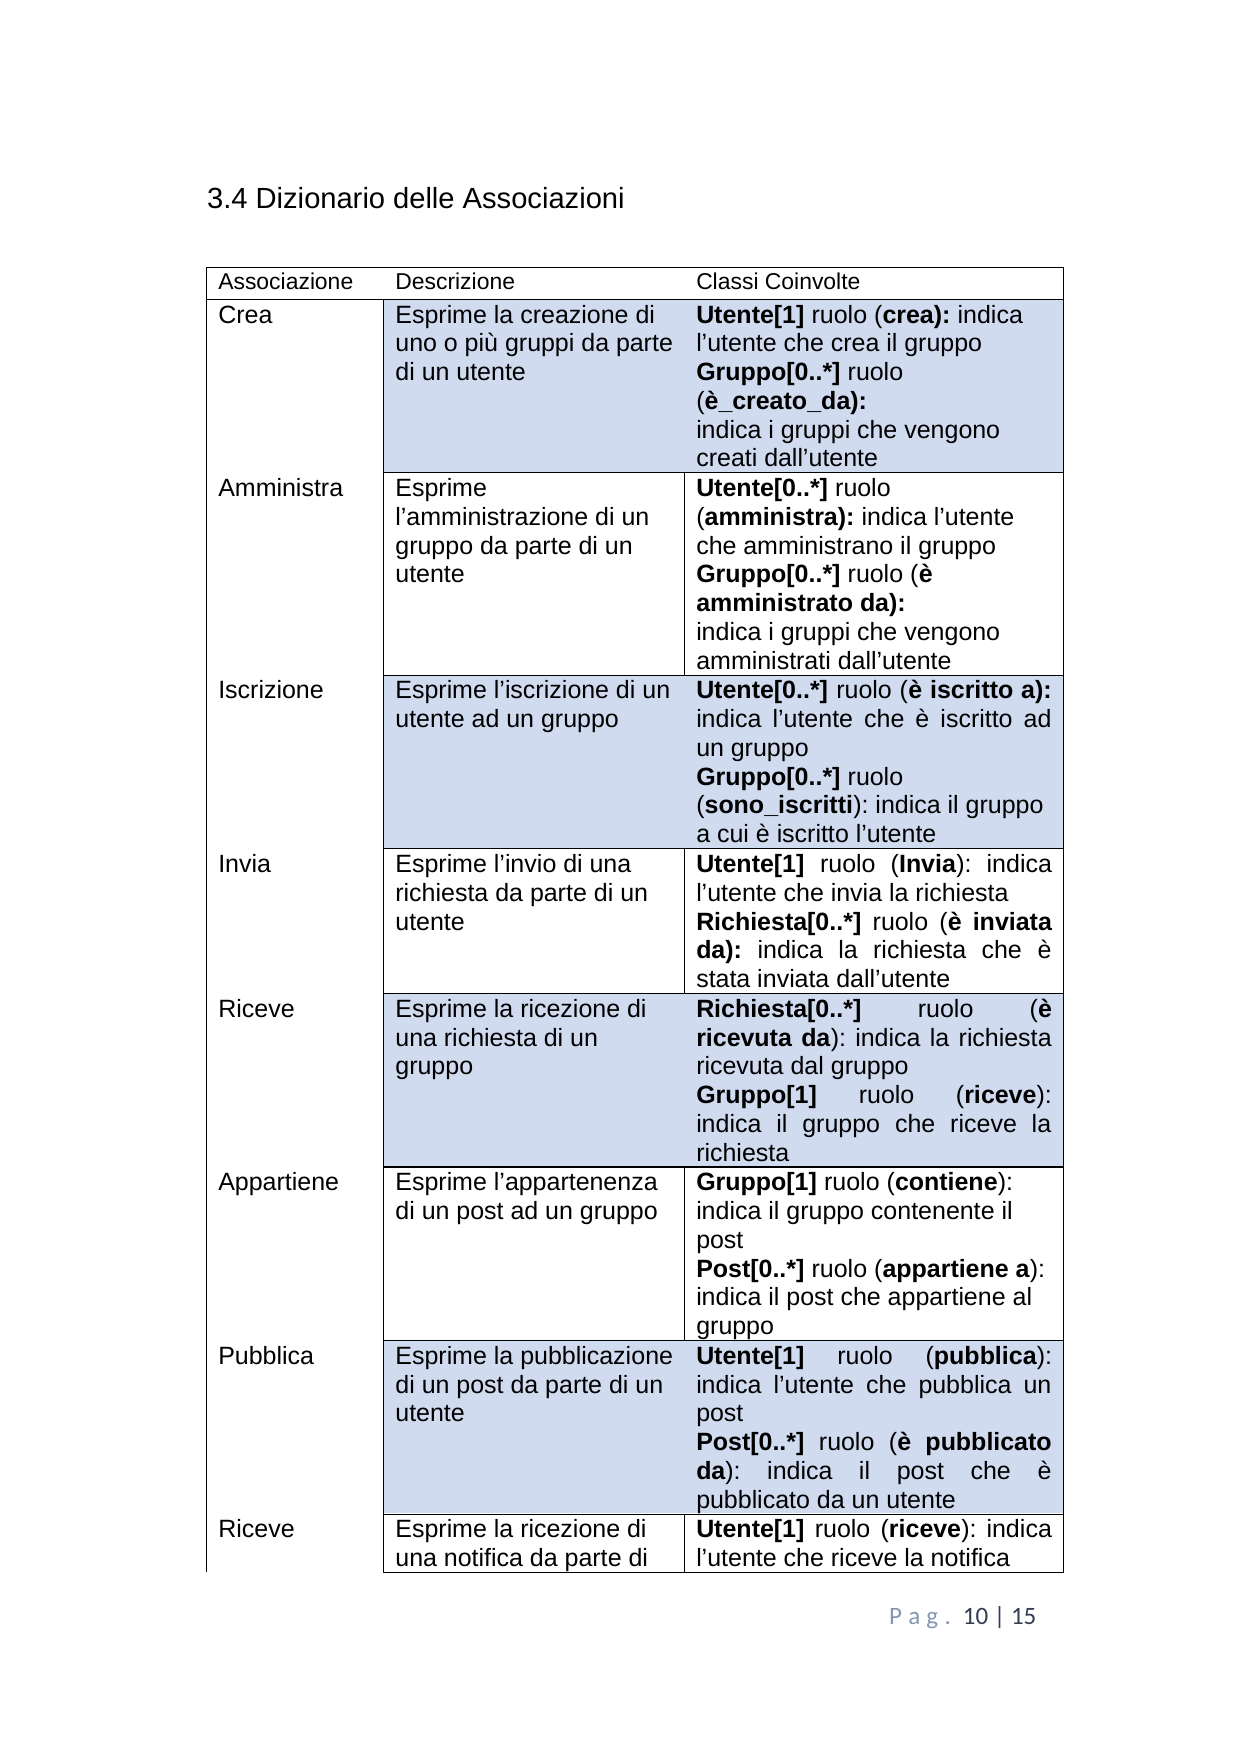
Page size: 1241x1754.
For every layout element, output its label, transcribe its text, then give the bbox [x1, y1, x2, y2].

table_cell Richiesta[0..*] ruolo (è ricevuta da): indica la richiesta ricevuta dal gruppo Gruppo[1] ruolo (riceve): indica il gruppo che riceve la richiesta [685, 994, 1063, 1166]
table_cell Invia [207, 848, 383, 993]
table_cell Gruppo[1] ruolo (contiene): indica il gruppo contenente il post Post[0..*] ruolo (appartiene a): indica il post che appartiene al gruppo [685, 1168, 1063, 1340]
table_header Associazione [207, 268, 384, 299]
table_cell Utente[0..*] ruolo (è iscritto a): indica l’utente che è iscritto ad un gruppo Gruppo[0..*] ruolo (sono_iscritti): indica il gruppo a cui è iscritto l’utente [685, 676, 1063, 848]
table_header Classi Coinvolte [685, 268, 1063, 299]
table_cell Utente[1] ruolo (Invia): indica l’utente che invia la richiesta Richiesta[0..*] ruolo (è inviata da): indica la richiesta che è stata inviata dall’utente [685, 849, 1063, 993]
table_cell Esprime l’amministrazione di un gruppo da parte di un utente [384, 473, 684, 674]
table_cell Utente[1] ruolo (pubblica): indica l’utente che pubblica un post Post[0..*] ruolo (è pubblicato da): indica il post che è pubblicato da un utente [685, 1341, 1063, 1513]
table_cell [384, 1515, 684, 1572]
table_cell Esprime la creazione di uno o più gruppi da parte di un utente [384, 300, 685, 472]
table_cell Utente[1] ruolo (crea): indica l’utente che crea il gruppo Gruppo[0..*] ruolo (è_creato_da): indica i gruppi che vengono creati dall’utente [685, 300, 1063, 472]
table_cell Crea [207, 300, 383, 472]
table_header Descrizione [384, 268, 685, 299]
table_cell Esprime la ricezione di una richiesta di un gruppo [384, 994, 685, 1166]
table_cell Amministra [207, 472, 383, 674]
table_cell Riceve [207, 1514, 383, 1572]
table_cell Esprime l’appartenenza di un post ad un gruppo [384, 1168, 684, 1340]
table_cell Esprime la pubblicazione di un post da parte di un utente [384, 1341, 685, 1513]
subtitle 3.4 Dizionario delle Associazioni [207, 181, 1063, 215]
table_cell Esprime l’invio di una richiesta da parte di un utente [384, 849, 684, 993]
table_cell Riceve [207, 993, 383, 1166]
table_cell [685, 1515, 1063, 1572]
table_cell Esprime l’iscrizione di un utente ad un gruppo [384, 676, 685, 848]
table_cell Iscrizione [207, 675, 383, 848]
table_cell Utente[0..*] ruolo (amministra): indica l’utente che amministrano il gruppo Gruppo[0..*] ruolo (è amministrato da): indica i gruppi che vengono amministrati dall’utente [685, 473, 1063, 674]
table_cell Pubblica [207, 1340, 383, 1513]
table_cell Appartiene [207, 1166, 383, 1340]
